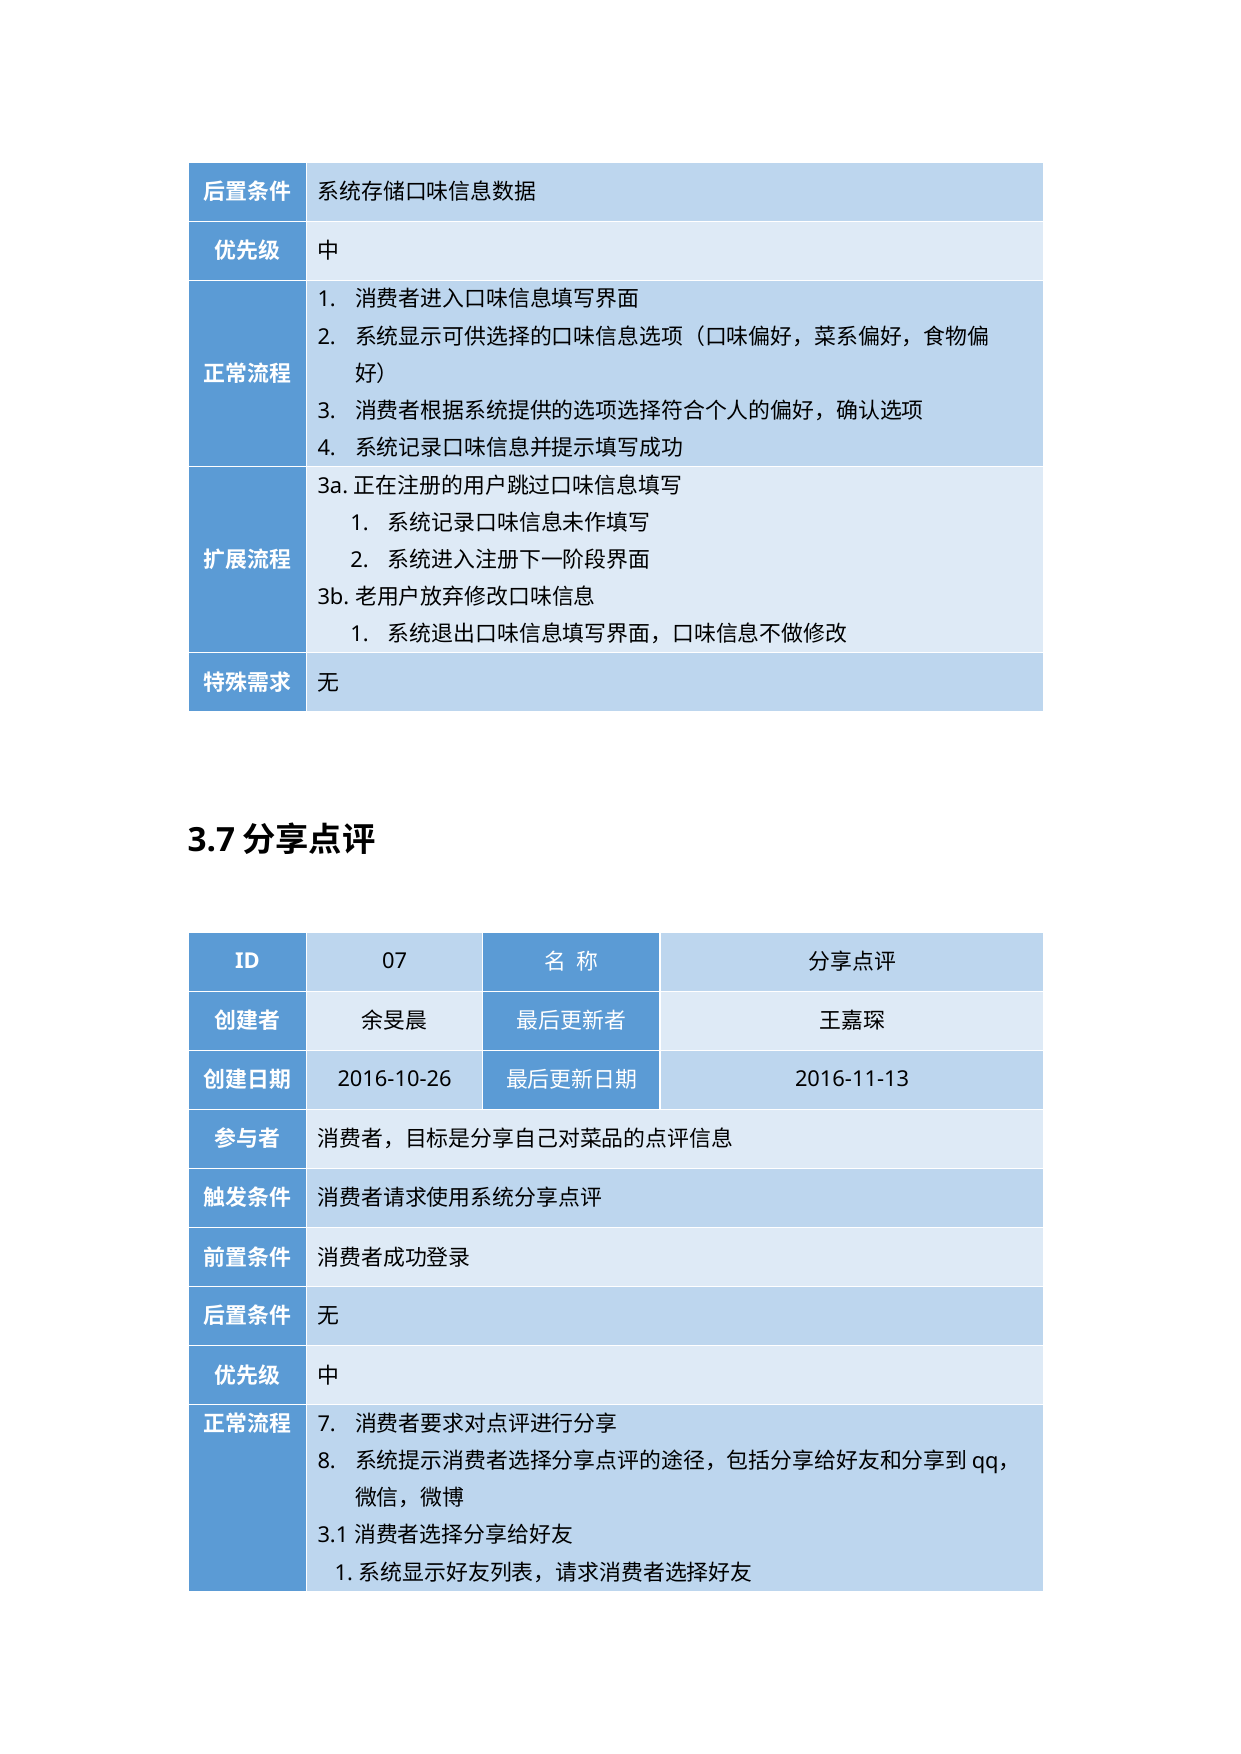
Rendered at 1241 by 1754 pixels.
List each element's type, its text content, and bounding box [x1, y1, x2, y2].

table_cell 无 [307, 653, 1043, 711]
table_cell 2016-11-13 [661, 1051, 1043, 1109]
table_cell 3a. 正在注册的用户跳过口味信息填写 系统记录口味信息未作填写 系统进入注册下一阶段界面 3b. 老用户放弃修改口味信息 系统退出口味信息填写界面，口味信息不做修改 [307, 467, 1043, 652]
table_cell 后置条件 [189, 163, 306, 221]
table_cell 消费者请求使用系统分享点评 [307, 1169, 1043, 1227]
table_cell 王嘉琛 [661, 992, 1043, 1050]
table_cell 消费者成功登录 [307, 1228, 1043, 1286]
table_cell 2016-10-26 [307, 1051, 482, 1109]
table_header 07 [307, 933, 482, 991]
table_cell 特殊需求 [189, 653, 306, 711]
table_cell 优先级 [189, 222, 306, 280]
table_cell 扩展流程 [189, 467, 306, 652]
table_header 名 称 [483, 933, 659, 991]
table_cell 最后更新者 [483, 992, 659, 1050]
table_cell 中 [307, 222, 1043, 280]
table_cell 后置条件 [189, 1287, 306, 1345]
table_cell 创建者 [189, 992, 306, 1050]
table_cell 消费者进入口味信息填写界面 系统显示可供选择的口味信息选项（口味偏好，菜系偏好，食物偏好） 消费者根据系统提供的选项选择符合个人的偏好，确认选项 系统记录口味信息并提示填写成功 [307, 281, 1043, 466]
table_cell 前置条件 [189, 1228, 306, 1286]
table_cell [307, 1405, 1043, 1591]
table_cell 创建日期 [189, 1051, 306, 1109]
table_header ID [189, 933, 306, 991]
table_cell 消费者，目标是分享自己对菜品的点评信息 [307, 1110, 1043, 1168]
table_header 分享点评 [661, 933, 1043, 991]
subtitle 3.7分享点评 [187, 804, 1053, 869]
table_cell 无 [307, 1287, 1043, 1345]
table_cell 正常流程 [189, 281, 306, 466]
table_cell 中 [307, 1346, 1043, 1404]
table_cell 参与者 [189, 1110, 306, 1168]
table_cell 优先级 [189, 1346, 306, 1404]
table_cell 触发条件 [189, 1169, 306, 1227]
table_cell 正常流程 [189, 1405, 306, 1591]
table_cell 最后更新日期 [483, 1051, 659, 1109]
table_cell 系统存储口味信息数据 [307, 163, 1043, 221]
table_cell 余旻晨 [307, 992, 482, 1050]
